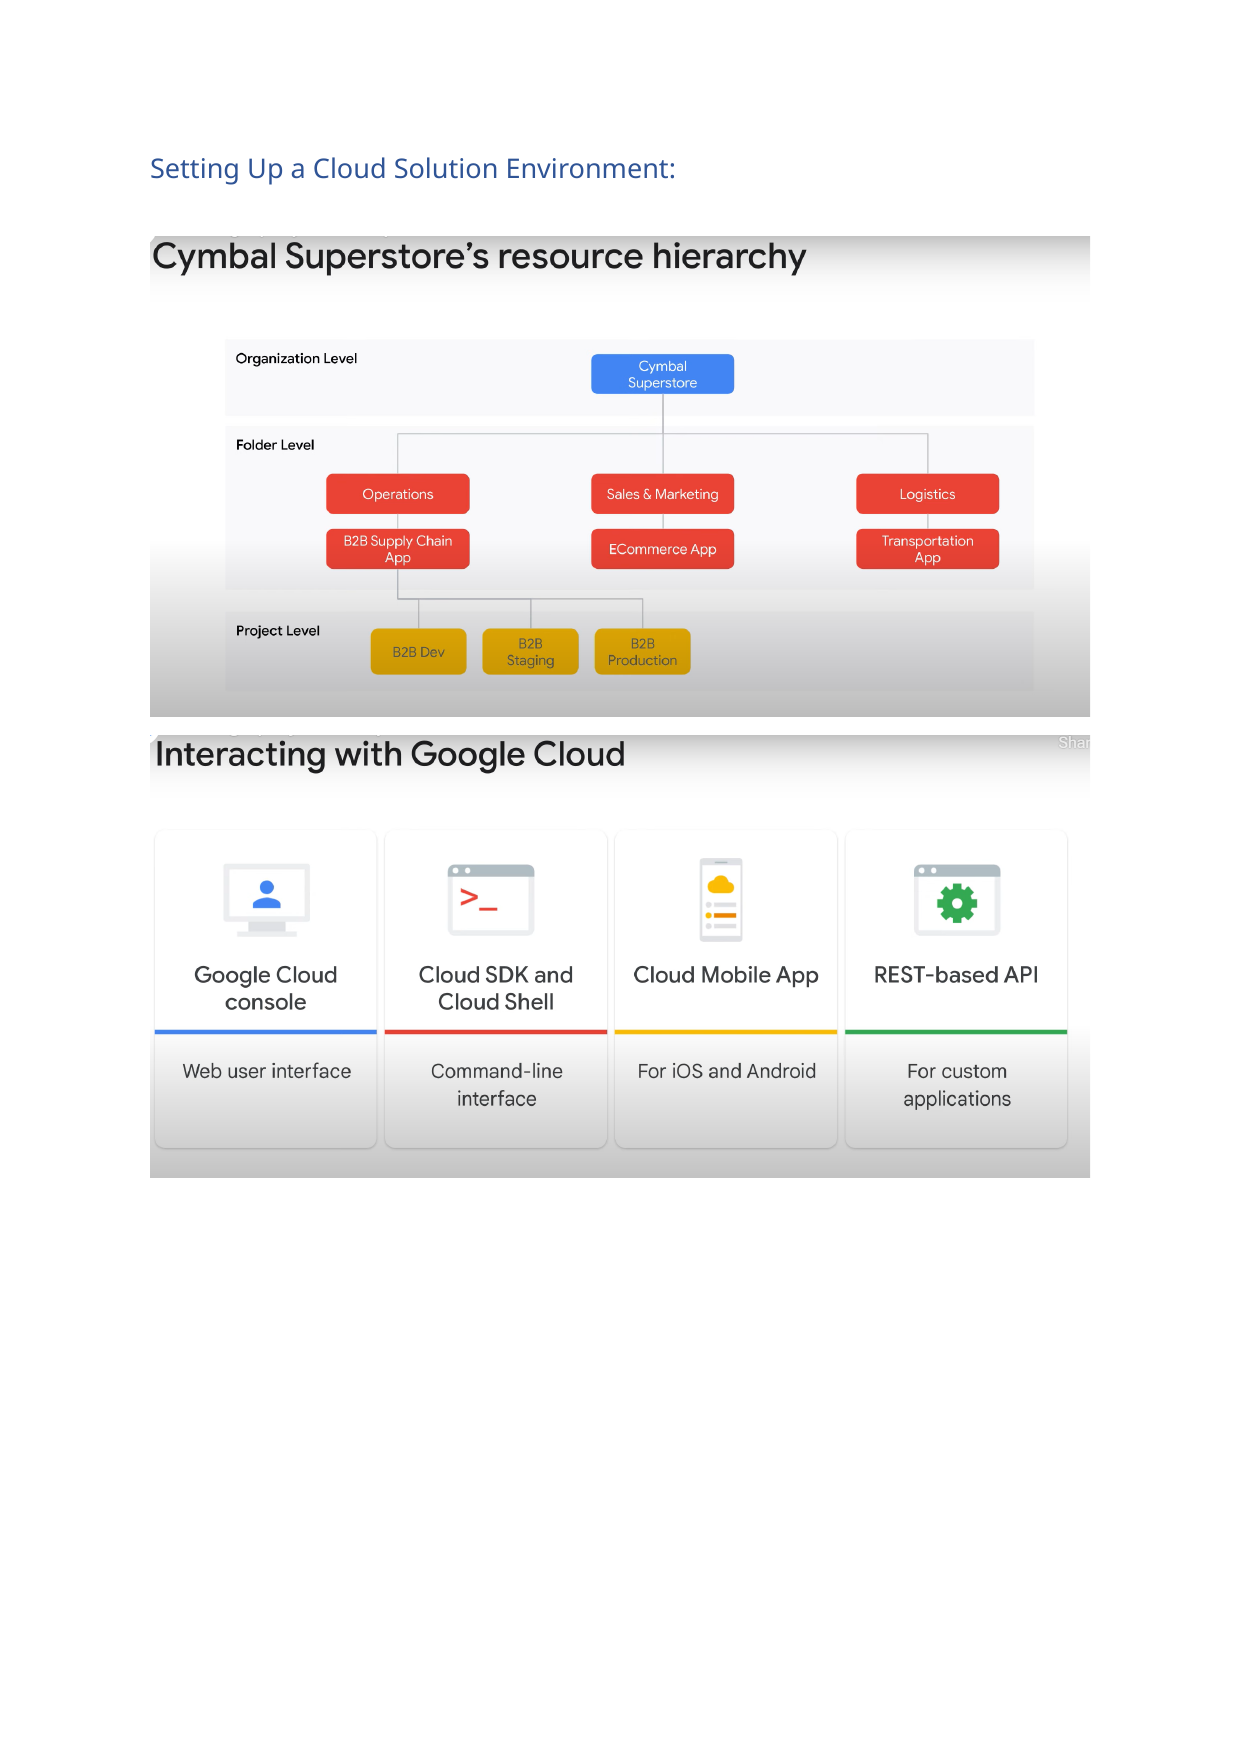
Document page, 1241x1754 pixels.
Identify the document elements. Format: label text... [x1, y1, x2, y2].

picture [150, 236, 1091, 717]
subtitle Setting Up a Cloud Solution Environment: [150, 150, 1090, 187]
picture [150, 735, 1091, 1178]
